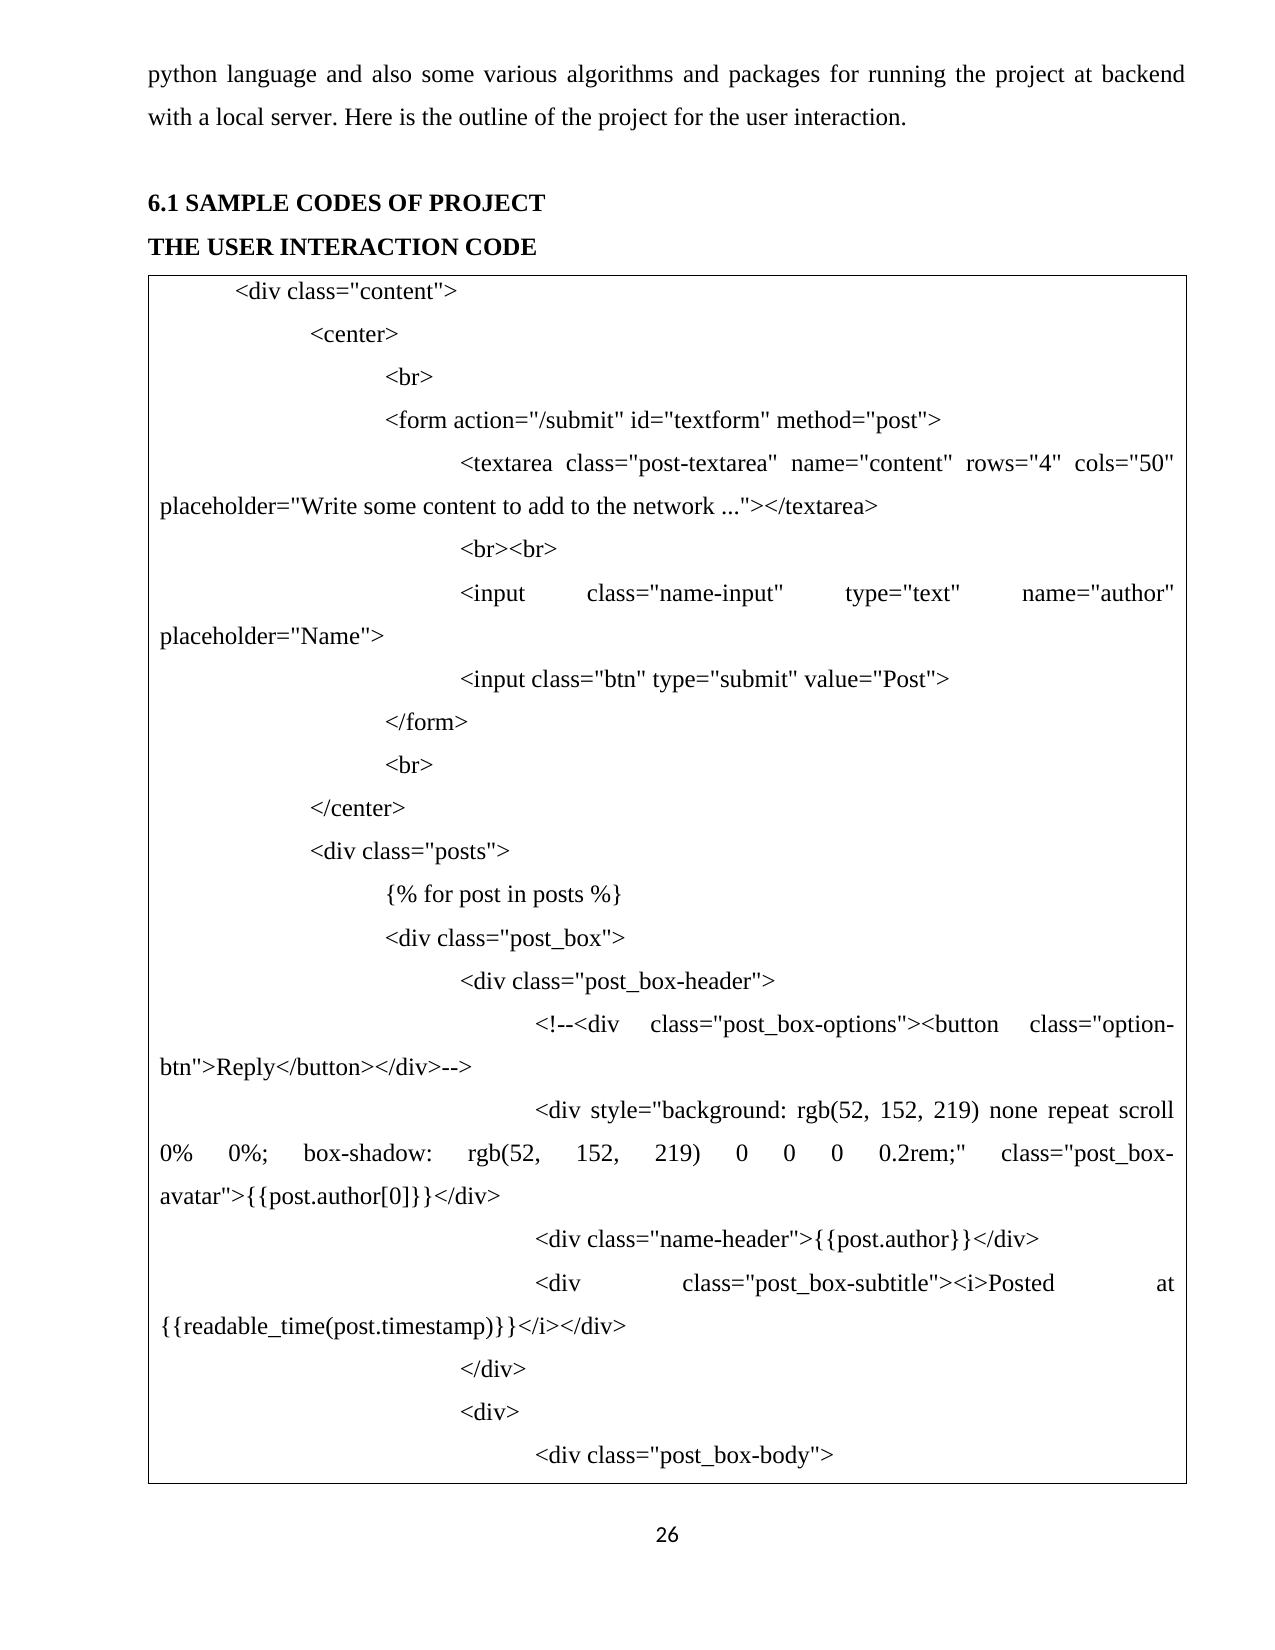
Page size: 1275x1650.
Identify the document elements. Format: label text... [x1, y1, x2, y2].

text 6.1 SAMPLE CODES OF PROJECT [148, 188, 1186, 217]
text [148, 59, 1186, 131]
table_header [149, 276, 1186, 1483]
text The user interaction code [148, 232, 1186, 260]
